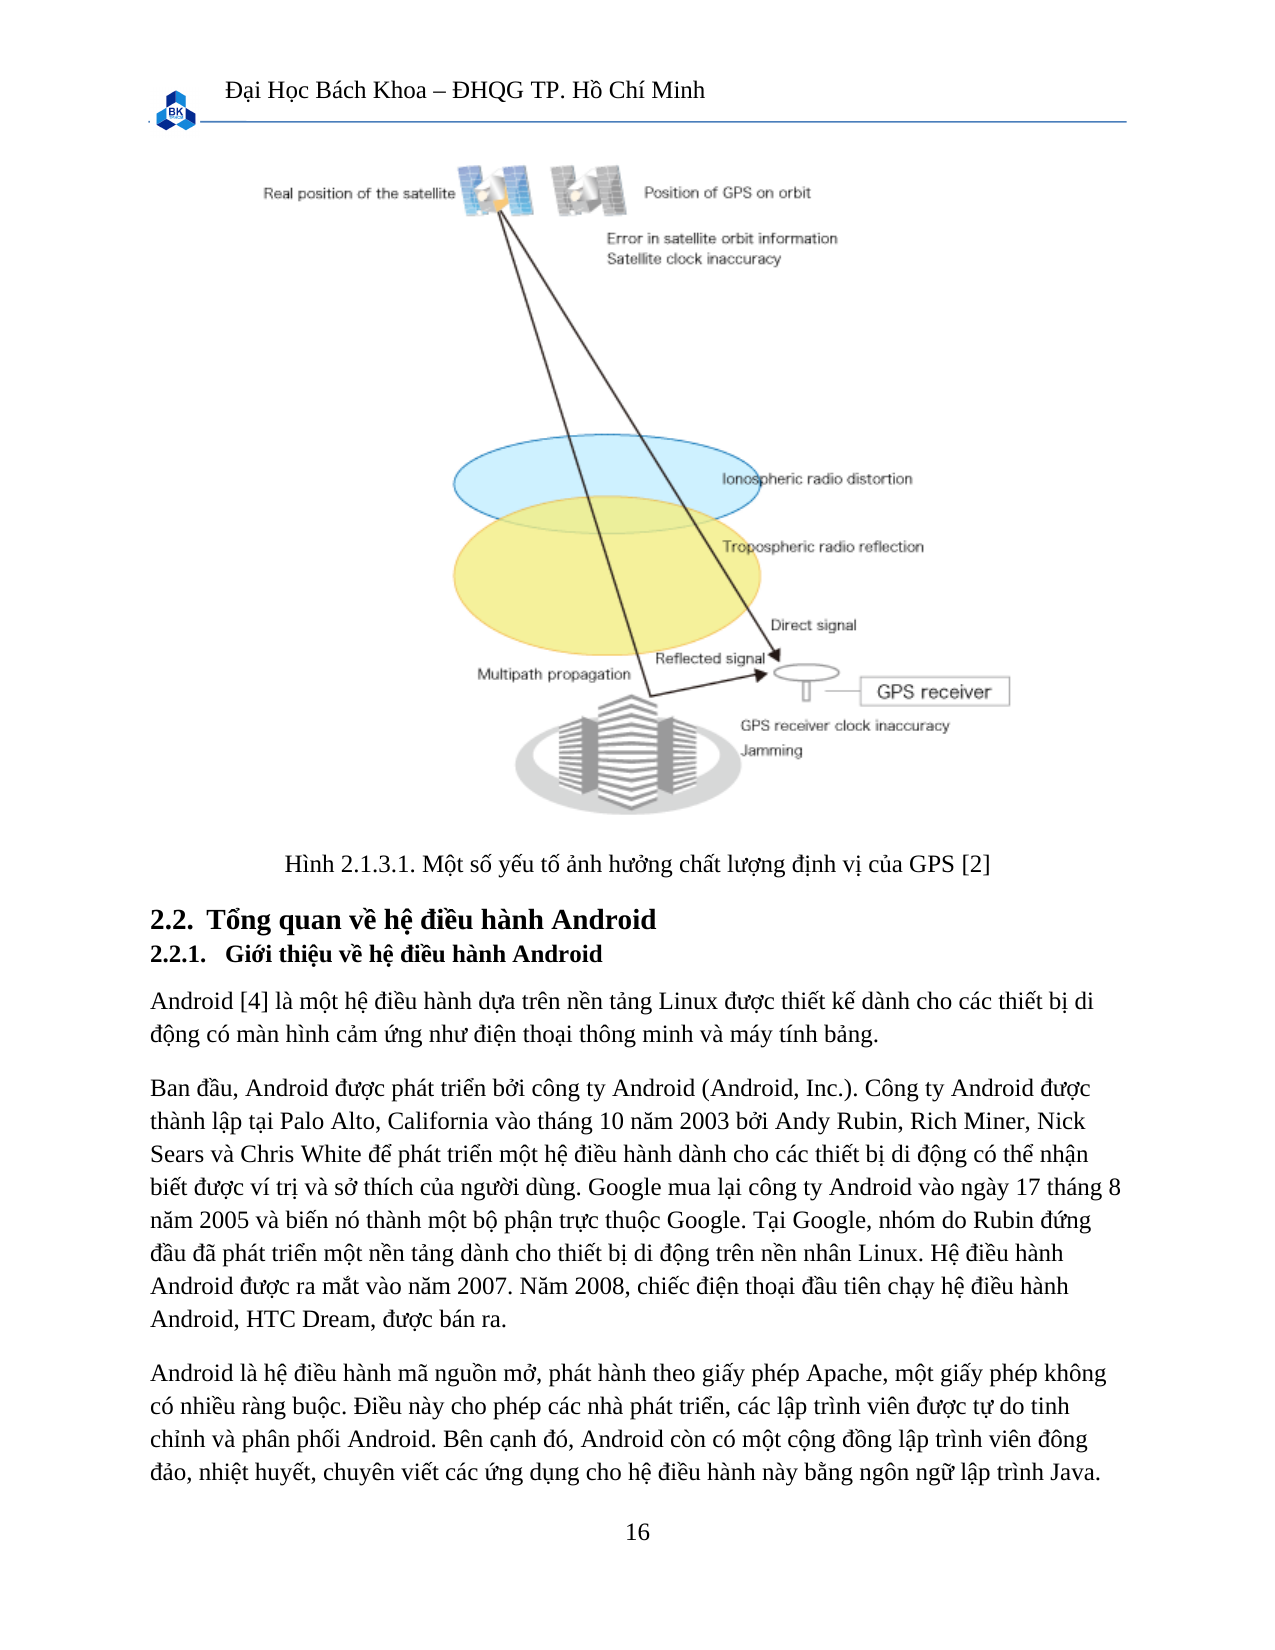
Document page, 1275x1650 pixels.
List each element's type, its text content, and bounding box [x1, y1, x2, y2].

text Ban đầu, Android được phát triển bởi công ty Android (Android, Inc.). Công ty Android được thành lập tại Palo Alto, California vào tháng 10 năm 2003 bởi Andy Rubin, Rich Miner, Nick Sears và Chris White để phát triển một hệ điều hành dành cho các thiết bị di động có thể nhận biết được ví trị và sở thích của người dùng. Google mua lại công ty Android vào ngày 17 tháng 8 năm 2005 và biến nó thành một bộ phận trực thuộc Google. Tại Google, nhóm do Rubin đứng đầu đã phát triển một nền tảng dành cho thiết bị di động trên nền nhân Linux. Hệ điều hành Android được ra mắt vào năm 2007. Năm 2008, chiếc điện thoại đầu tiên chạy hệ điều hành Android, HTC Dream, được bán ra. [150, 1073, 1125, 1333]
picture [150, 87, 200, 138]
list Giới thiệu về hệ điều hành Android [150, 939, 1125, 967]
text Hình 2.1.3.1. Một số yếu tố ảnh hưởng chất lượng định vị của GPS [2] [150, 849, 1125, 877]
list Tổng quan về hệ điều hành Android [150, 902, 1125, 936]
picture [255, 150, 1021, 824]
text Android [4] là một hệ điều hành dựa trên nền tảng Linux được thiết kế dành cho các thiết bị di động có màn hình cảm ứng như điện thoại thông minh và máy tính bảng. [150, 986, 1125, 1048]
